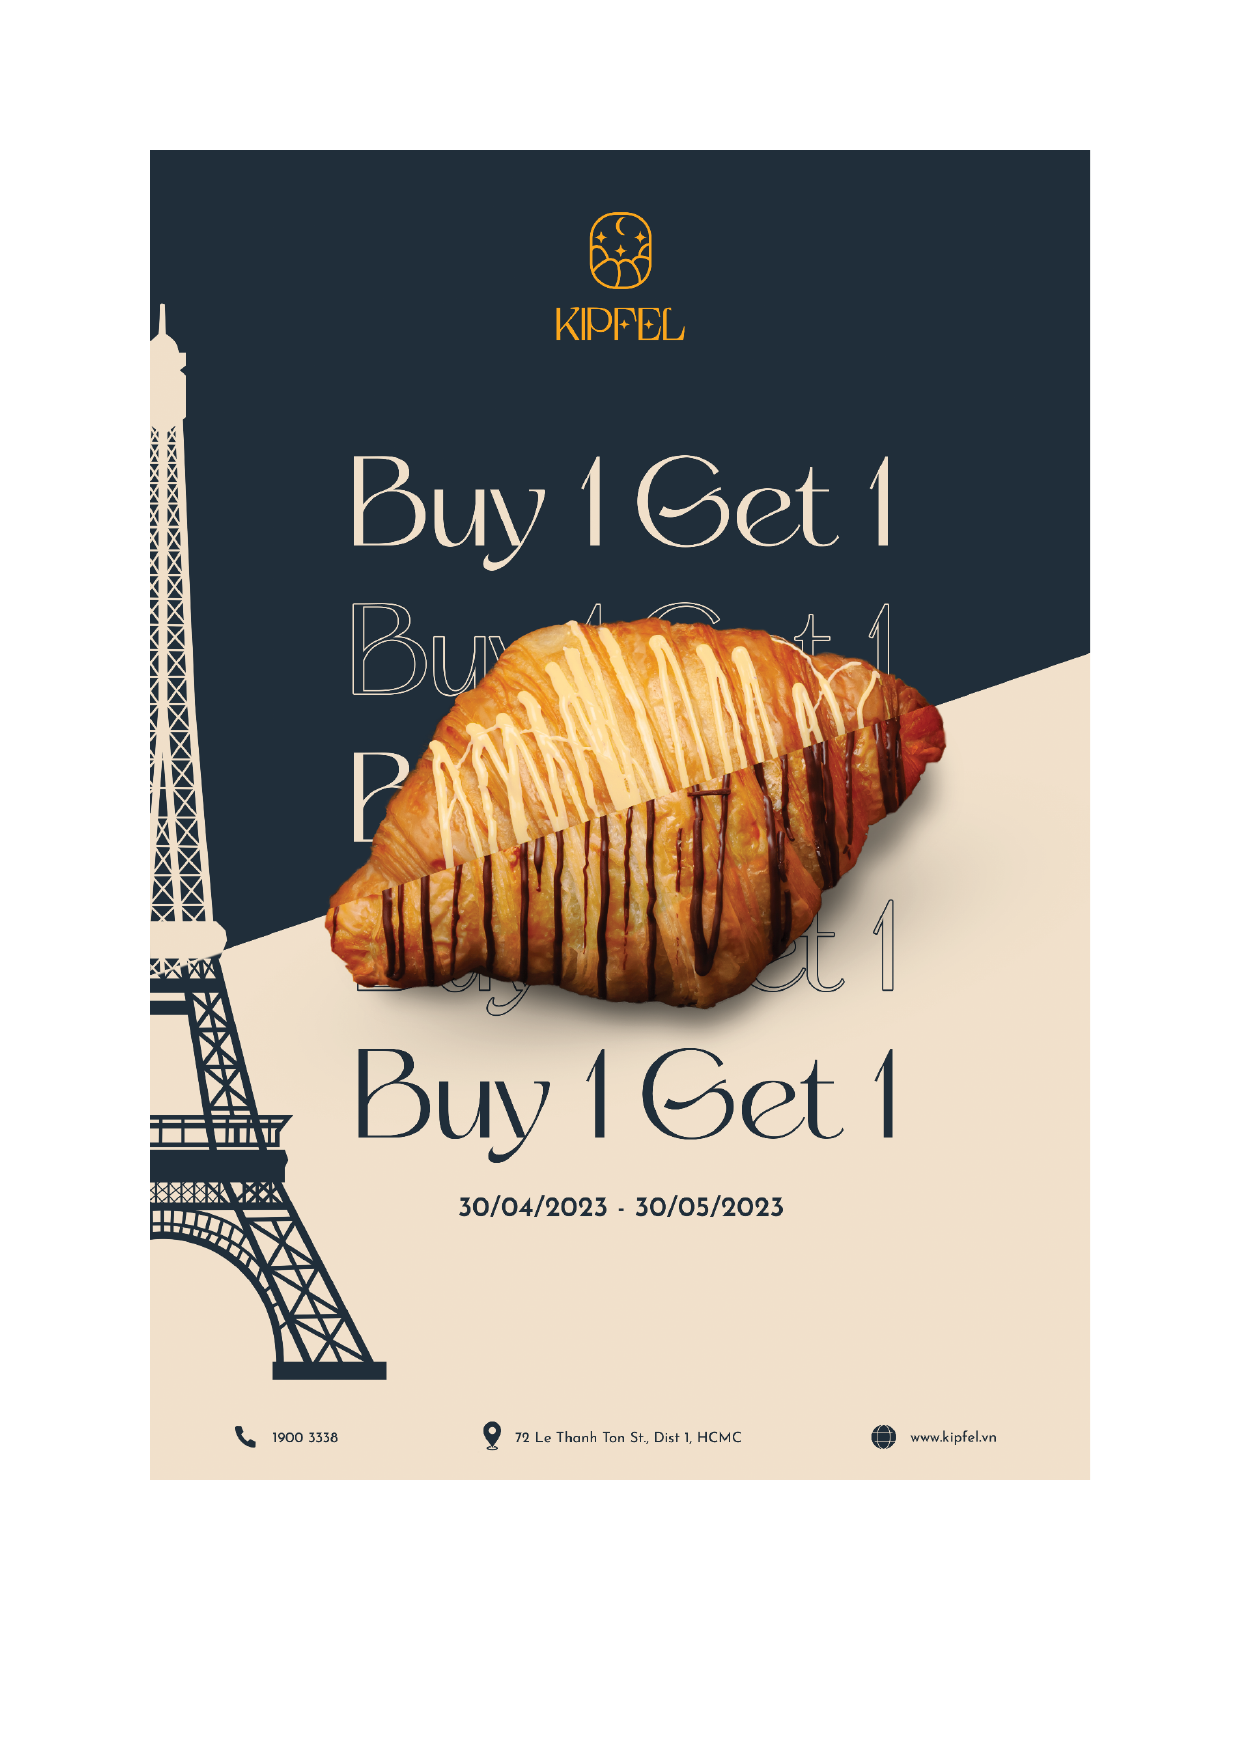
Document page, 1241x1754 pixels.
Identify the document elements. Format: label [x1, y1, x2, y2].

picture [150, 150, 1091, 1480]
